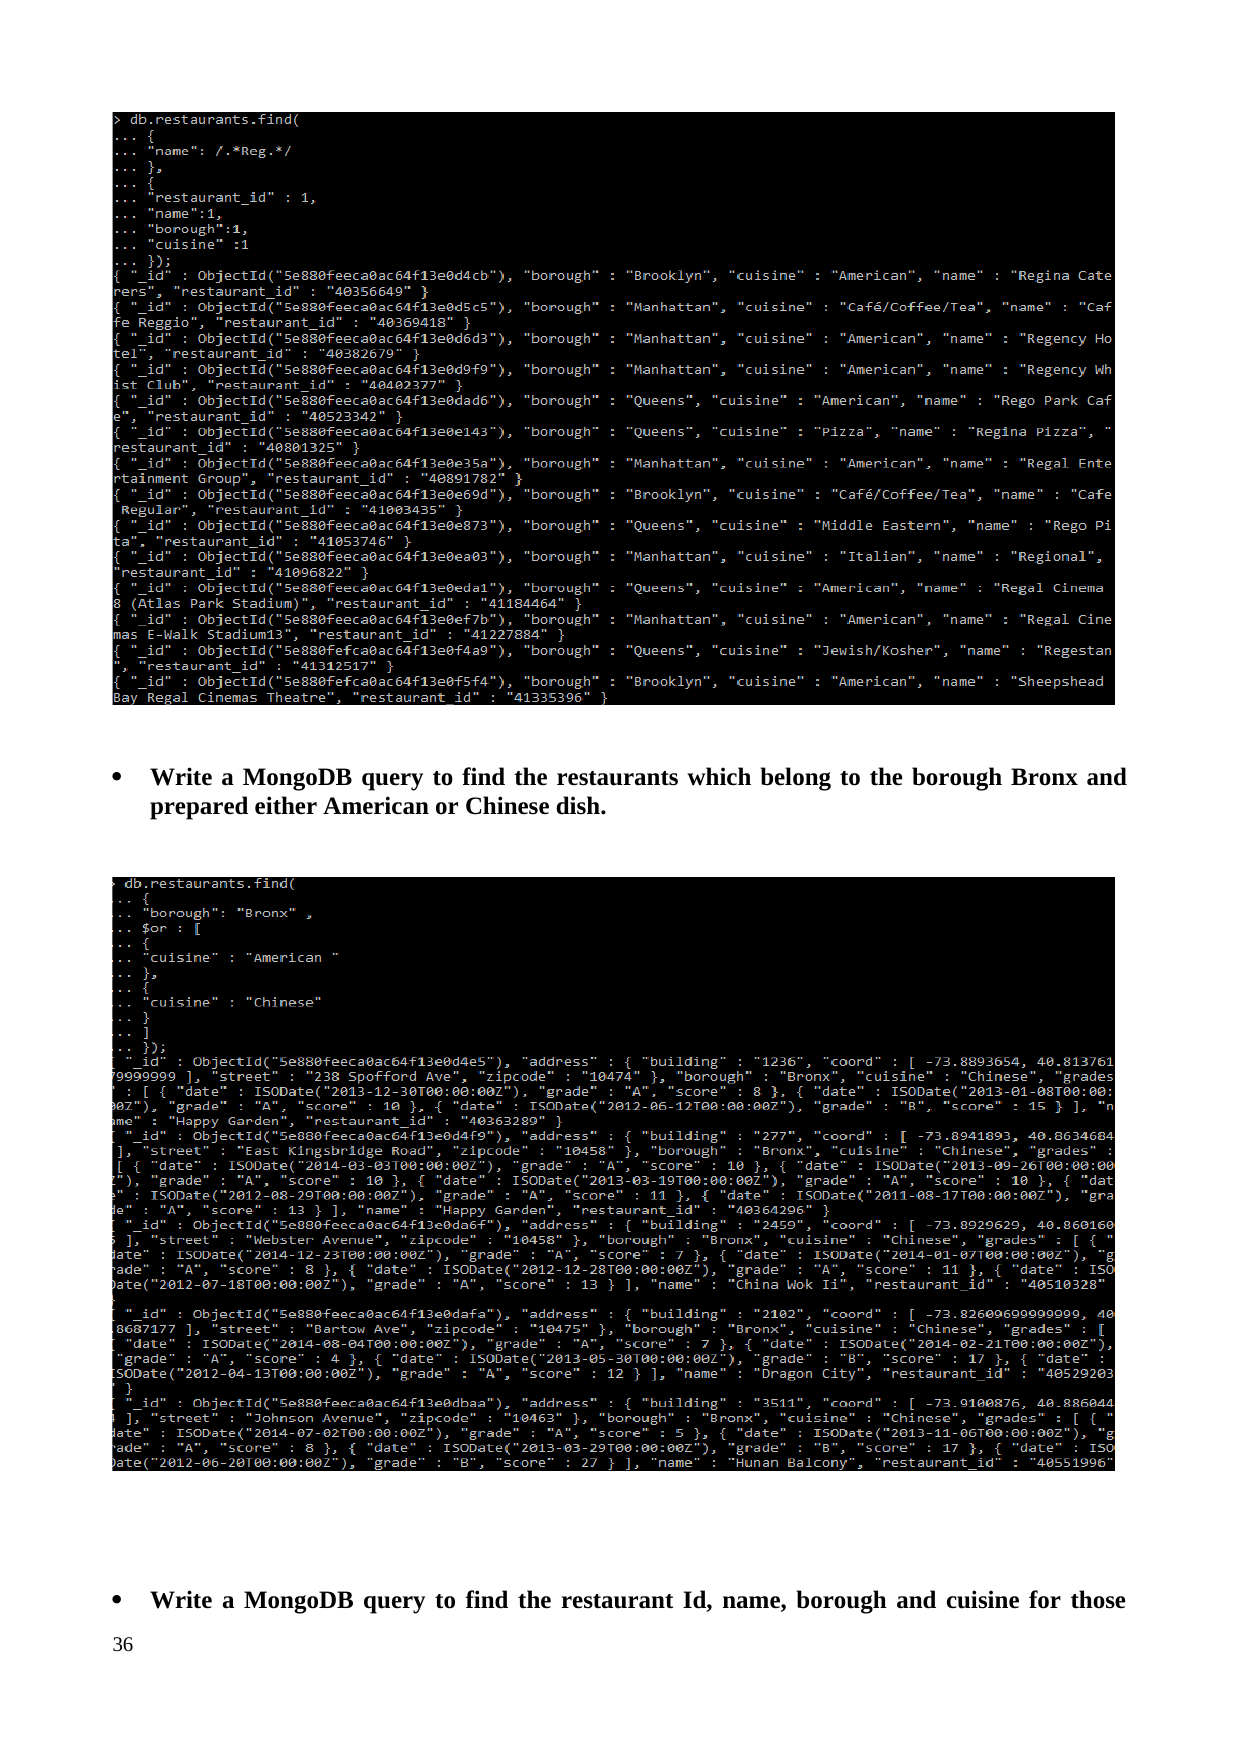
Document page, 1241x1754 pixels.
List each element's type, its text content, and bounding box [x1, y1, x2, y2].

picture [112, 877, 1115, 1471]
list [112, 1585, 1128, 1614]
list Write a MongoDB query to find the restaurants which belong to the borough Bronx and prepared either American or Chinese dish. [112, 762, 1128, 820]
picture [112, 112, 1115, 705]
